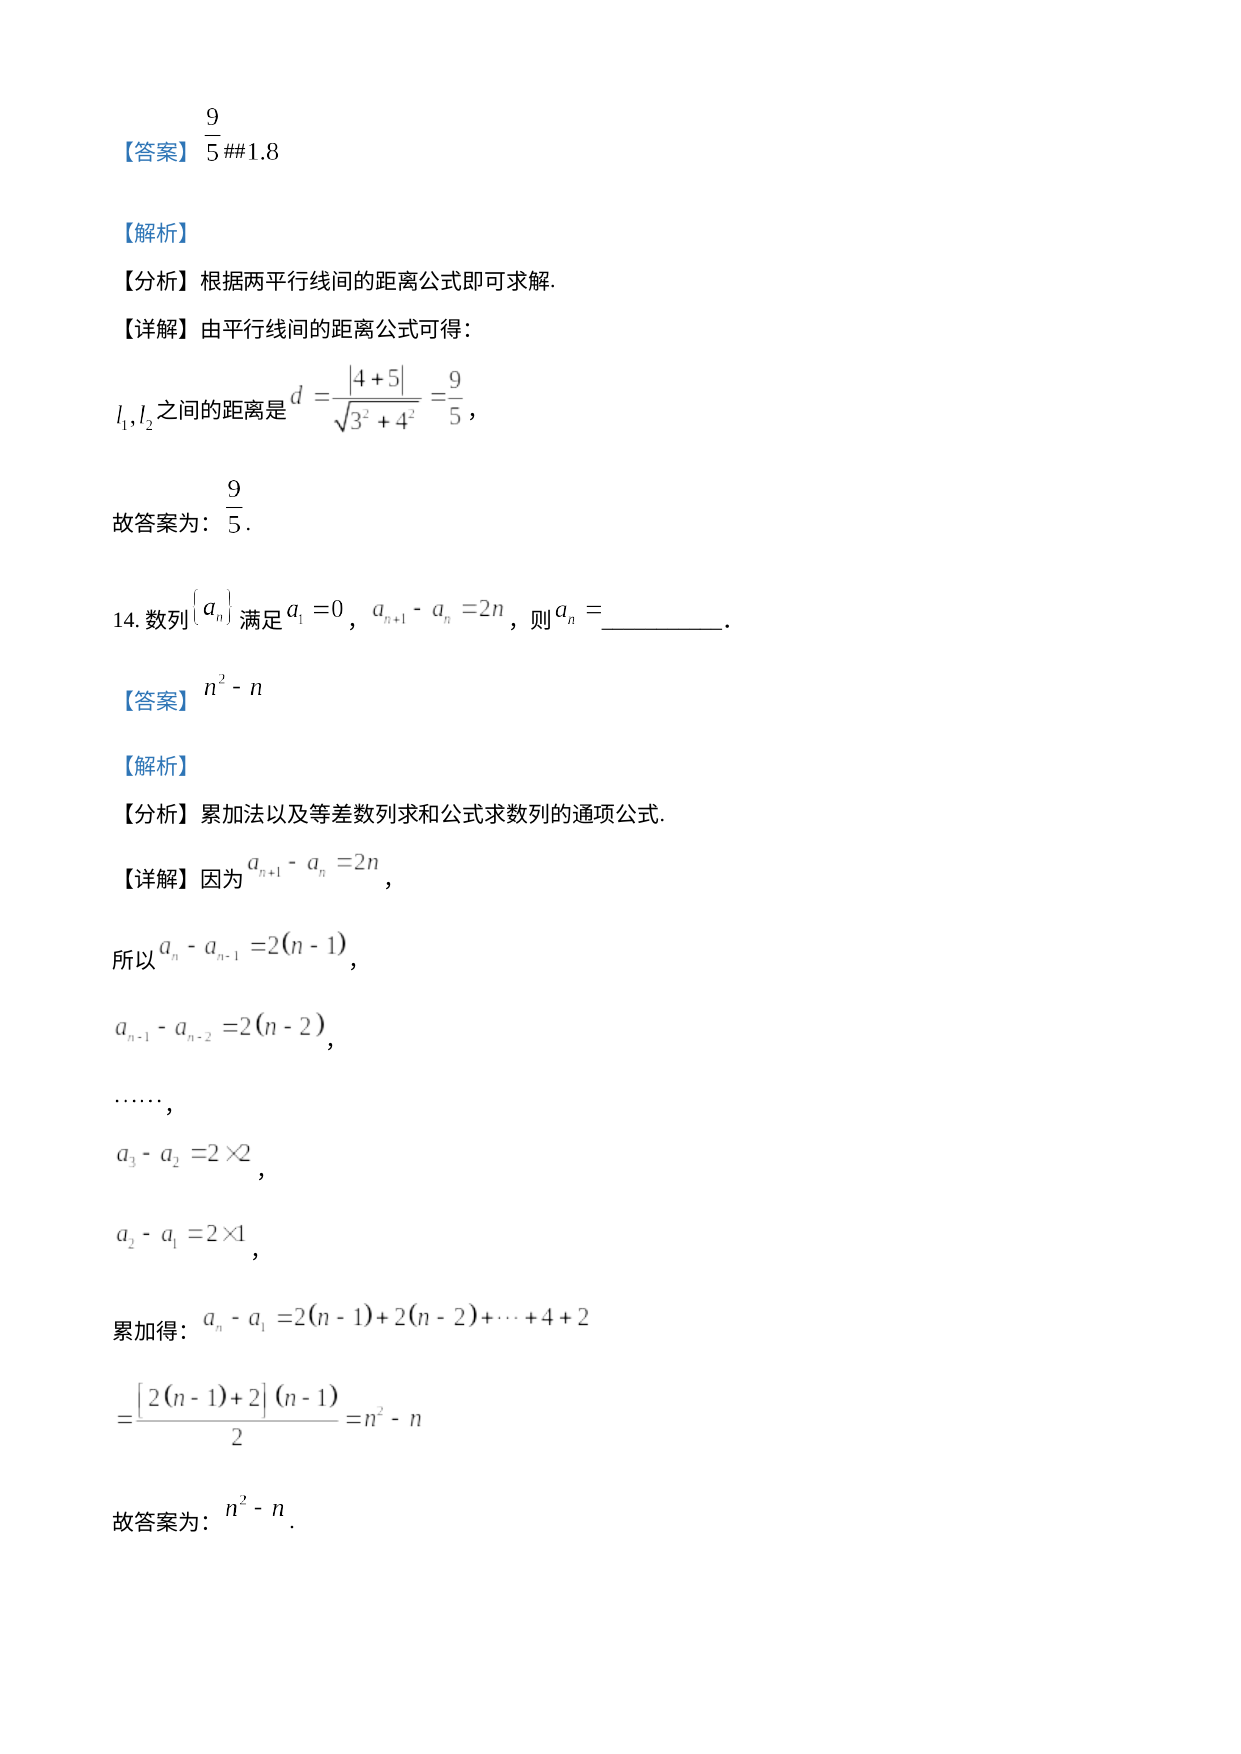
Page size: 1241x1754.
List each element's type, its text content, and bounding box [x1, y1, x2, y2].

text 之间的距离是， [112, 360, 1128, 458]
text 【分析】根据两平行线间的距离公式即可求解. [112, 263, 1128, 296]
text ， [112, 1217, 1128, 1282]
text 【答案】## [112, 102, 1128, 199]
text 所以， [112, 926, 1128, 991]
text 故答案为：. [112, 473, 1128, 571]
text ， [112, 1136, 1128, 1201]
text 【解析】 [112, 215, 1128, 248]
text 【分析】累加法以及等差数列求和公式求数列的通项公式. [112, 797, 1128, 829]
text ， [112, 1007, 1128, 1072]
text ， [112, 1088, 1128, 1120]
text 【解析】 [112, 748, 1128, 781]
text 累加得： [112, 1298, 1128, 1363]
text 故答案为：. [112, 1489, 1128, 1554]
text 14. 数列满足，，则___________． [112, 587, 1128, 652]
text 【答案】 [112, 668, 1128, 733]
text 【详解】因为， [112, 845, 1128, 910]
text 【详解】由平行线间的距离公式可得： [112, 312, 1128, 344]
